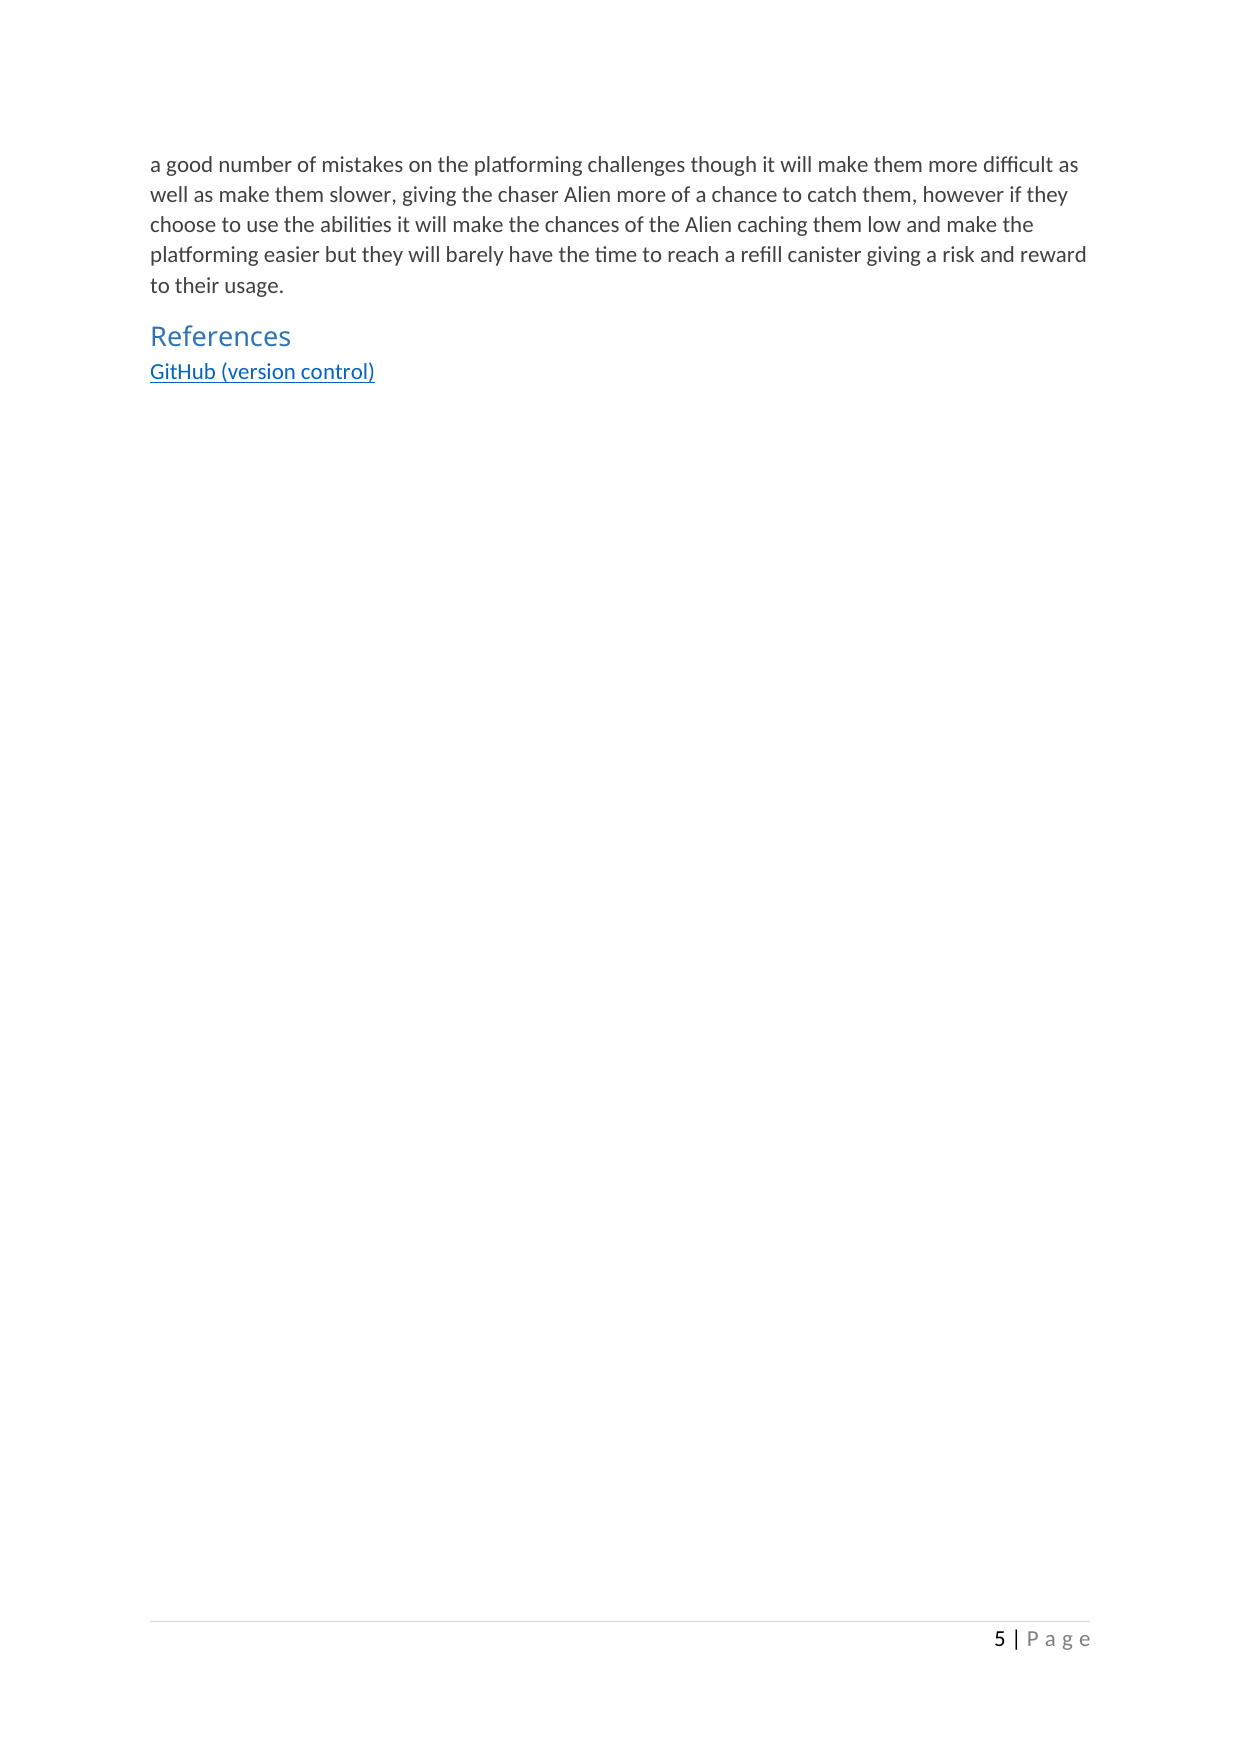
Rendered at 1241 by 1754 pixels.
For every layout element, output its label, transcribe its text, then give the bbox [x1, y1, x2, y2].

subtitle References [150, 318, 1090, 354]
text GitHub (version control) [150, 357, 1090, 386]
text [150, 150, 1090, 299]
